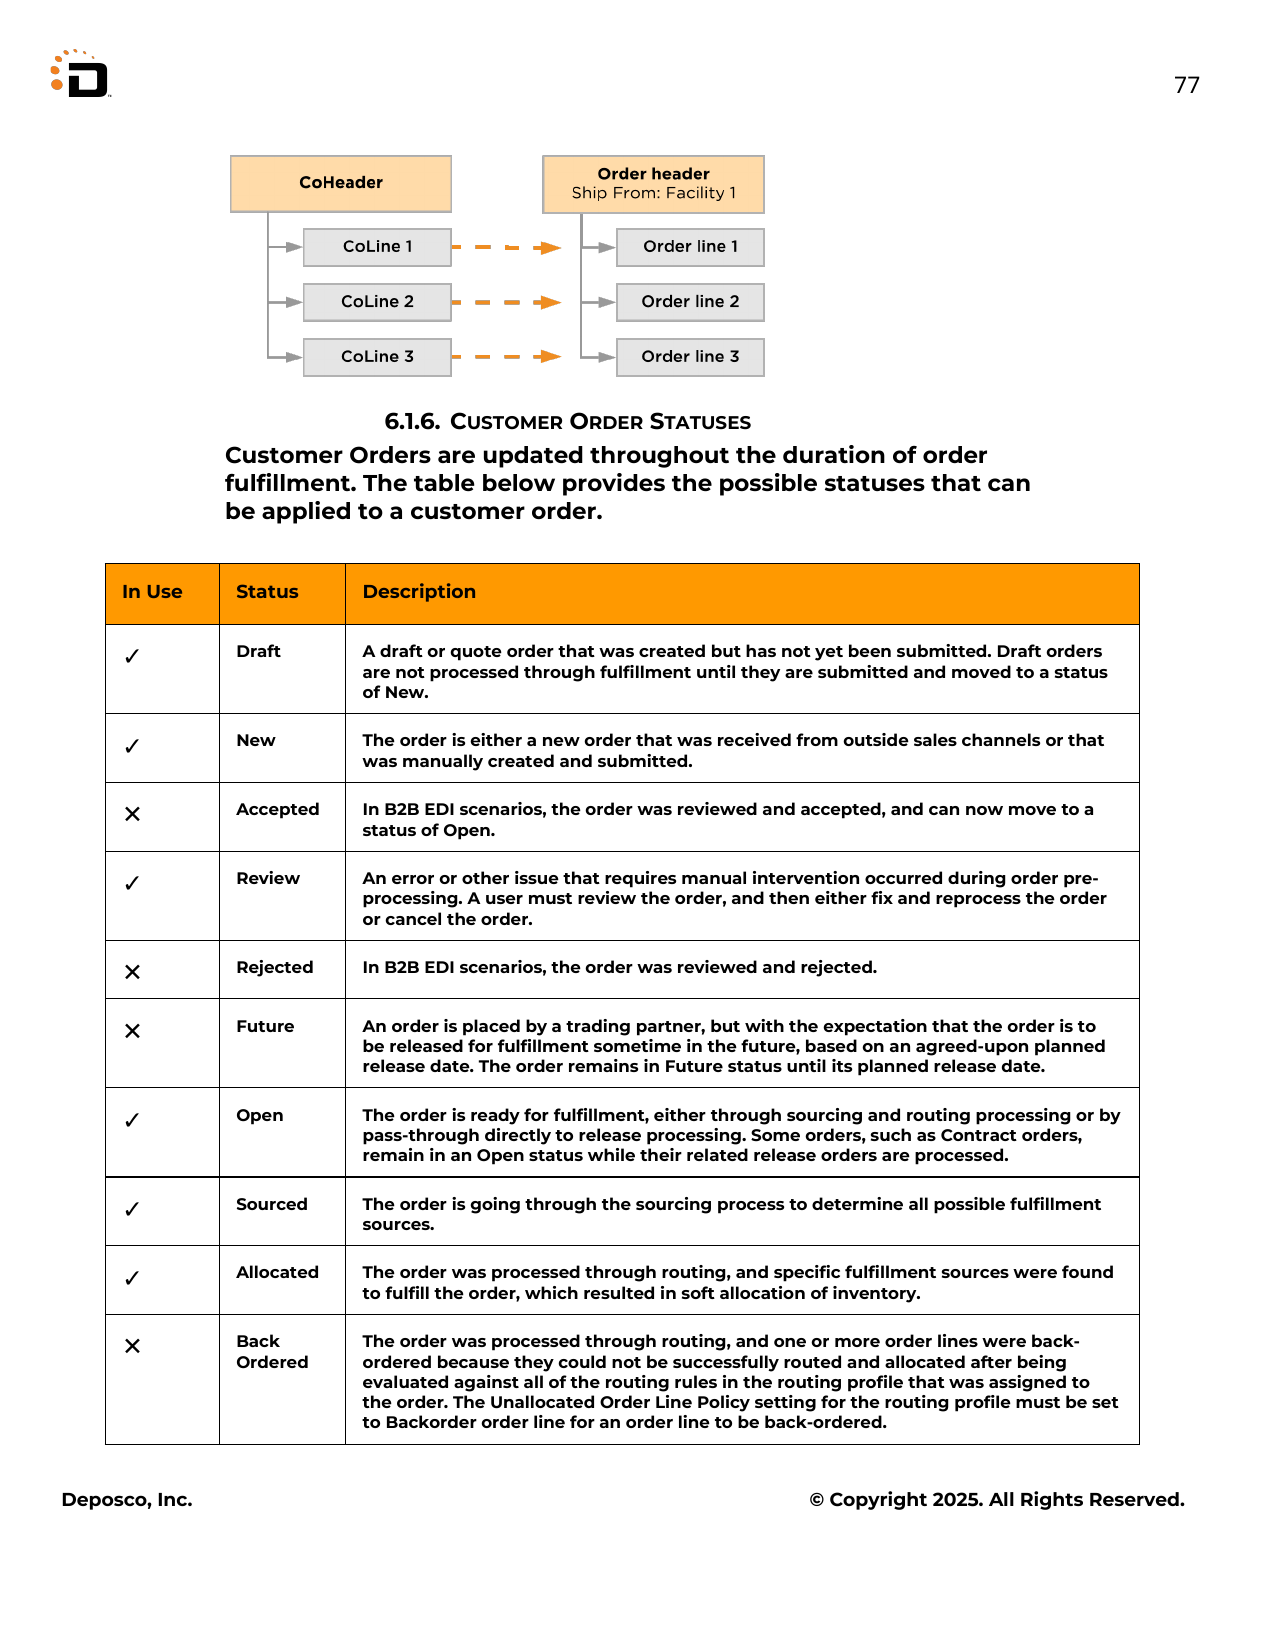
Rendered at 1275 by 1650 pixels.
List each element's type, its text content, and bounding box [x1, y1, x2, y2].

table_cell ✓ [106, 1246, 219, 1314]
table_cell ✓ [106, 852, 219, 939]
table_cell An error or other issue that requires manual intervention occurred during order pre-processing. A user must review the order, and then either fix and reprocess the order or cancel the order. [346, 852, 1139, 939]
table_cell ✕ [106, 999, 219, 1087]
table_cell The order was processed through routing, and one or more order lines were back-ordered because they could not be successfully routed and allocated after being evaluated against all of the routing rules in the routing profile that was assigned to the order. The Unallocated Order Line Policy setting for the routing profile must be set to Backorder order line for an order line to be back-ordered. [346, 1315, 1139, 1443]
subtitle 6.1.6. Customer Order Statuses [384, 408, 1050, 436]
table_cell Draft [220, 625, 345, 713]
table_cell ✕ [106, 1315, 219, 1443]
table_cell In B2B EDI scenarios, the order was reviewed and rejected. [346, 941, 1139, 998]
table_cell New [220, 714, 345, 782]
table_cell ✓ [106, 714, 219, 782]
table_header Status [220, 564, 345, 624]
table_cell ✓ [106, 1178, 219, 1245]
table_cell The order was processed through routing, and specific fulfillment sources were found to fulfill the order, which resulted in soft allocation of inventory. [346, 1246, 1139, 1314]
table_cell Sourced [220, 1178, 345, 1245]
table_cell A draft or quote order that was created but has not yet been submitted. Draft orders are not processed through fulfillment until they are submitted and moved to a status of New. [346, 625, 1139, 713]
table_cell ✓ [106, 1088, 219, 1176]
table_cell In B2B EDI scenarios, the order was reviewed and accepted, and can now move to a status of Open. [346, 783, 1139, 851]
table_cell The order is ready for fulfillment, either through sourcing and routing processing or by pass-through directly to release processing. Some orders, such as Contract orders, remain in an Open status while their related release orders are processed. [346, 1088, 1139, 1176]
table_header In Use [106, 564, 219, 624]
table_cell The order is going through the sourcing process to determine all possible fulfillment sources. [346, 1178, 1139, 1245]
table_cell Back Ordered [220, 1315, 345, 1443]
table_cell Open [220, 1088, 345, 1176]
table_cell ✕ [106, 941, 219, 998]
table_cell The order is either a new order that was received from outside sales channels or that was manually created and submitted. [346, 714, 1139, 782]
picture [225, 150, 773, 383]
table_cell An order is placed by a trading partner, but with the expectation that the order is to be released for fulfillment sometime in the future, based on an agreed-upon planned release date. The order remains in Future status until its planned release date. [346, 999, 1139, 1087]
table_cell Review [220, 852, 345, 939]
table_cell ✕ [106, 783, 219, 851]
table_cell Accepted [220, 783, 345, 851]
table_cell Future [220, 999, 345, 1087]
table_header Description [346, 564, 1139, 624]
table_cell Rejected [220, 941, 345, 998]
picture [50, 49, 112, 97]
table_cell Allocated [220, 1246, 345, 1314]
text Customer Orders are updated throughout the duration of order fulfillment. The table below provides the possible statuses that can be applied to a customer order. [603, 442, 1050, 526]
table_cell ✓ [106, 625, 219, 713]
